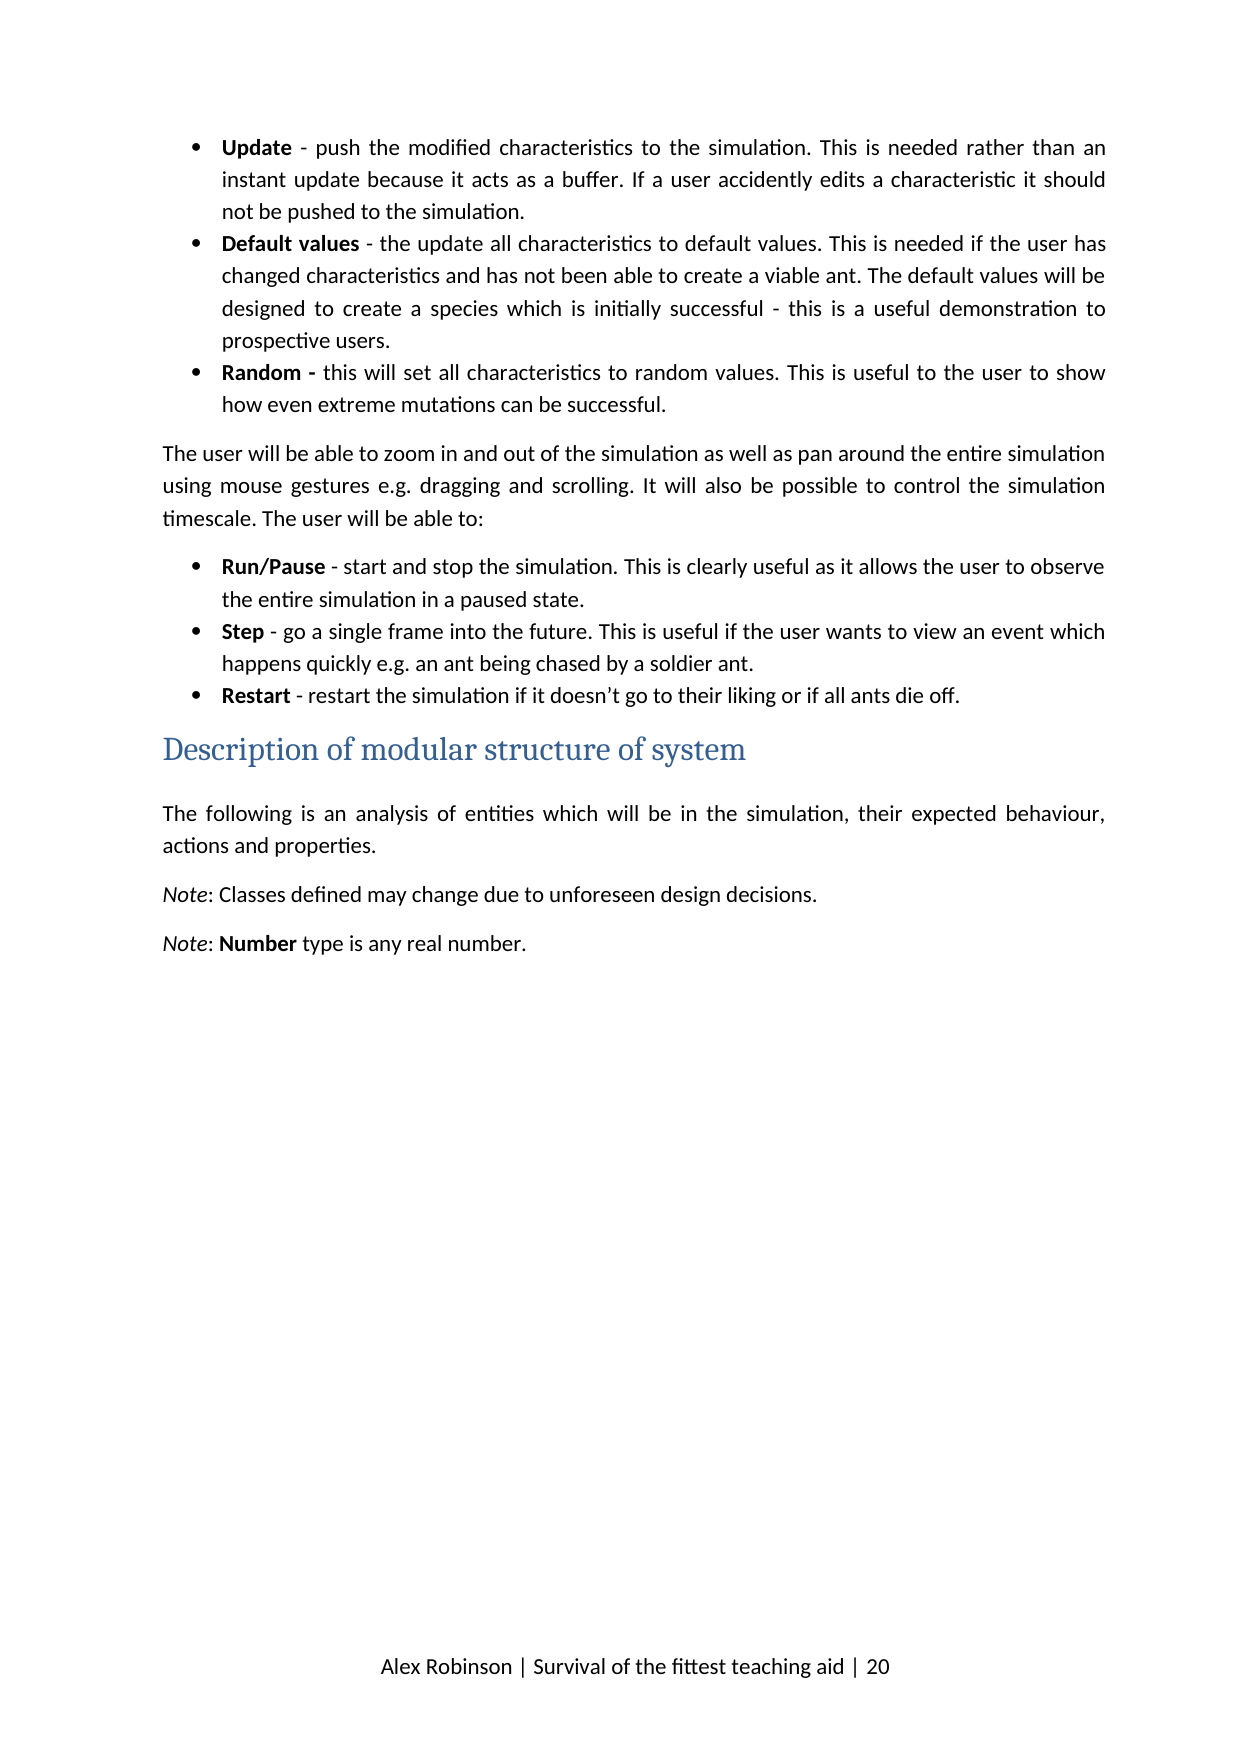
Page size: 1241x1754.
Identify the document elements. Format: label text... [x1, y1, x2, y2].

list Step - go a single frame into the future. This is useful if the user wants to view an event which happens quickly e.g. an ant being chased by a soldier ant. [192, 617, 1107, 677]
list Restart - restart the simulation if it doesn’t go to their liking or if all ants die off. [192, 681, 1107, 709]
subtitle Description of modular structure of system [162, 730, 1107, 768]
text The user will be able to zoom in and out of the simulation as well as pan around the entire simulation using mouse gestures e.g. dragging and scrolling. It will also be possible to control the simulation timescale. The user will be able to: [162, 439, 1107, 532]
list Default values - the update all characteristics to default values. This is needed if the user has changed characteristics and has not been able to create a viable ant. The default values will be designed to create a species which is initially successful - this is a useful demonstration to prospective users. [192, 229, 1107, 354]
text The following is an analysis of entities which will be in the simulation, their expected behaviour, actions and properties. [162, 799, 1107, 859]
list Run/Pause - start and stop the simulation. This is clearly useful as it allows the user to observe the entire simulation in a paused state. [192, 552, 1107, 613]
text Note: Number type is any real number. [162, 929, 1107, 957]
text Note: Classes defined may change due to unforeseen design decisions. [162, 880, 1107, 908]
list Random - this will set all characteristics to random values. This is useful to the user to show how even extreme mutations can be successful. [192, 358, 1107, 418]
list Update - push the modified characteristics to the simulation. This is needed rather than an instant update because it acts as a buffer. If a user accidently edits a characteristic it should not be pushed to the simulation. [192, 133, 1107, 225]
